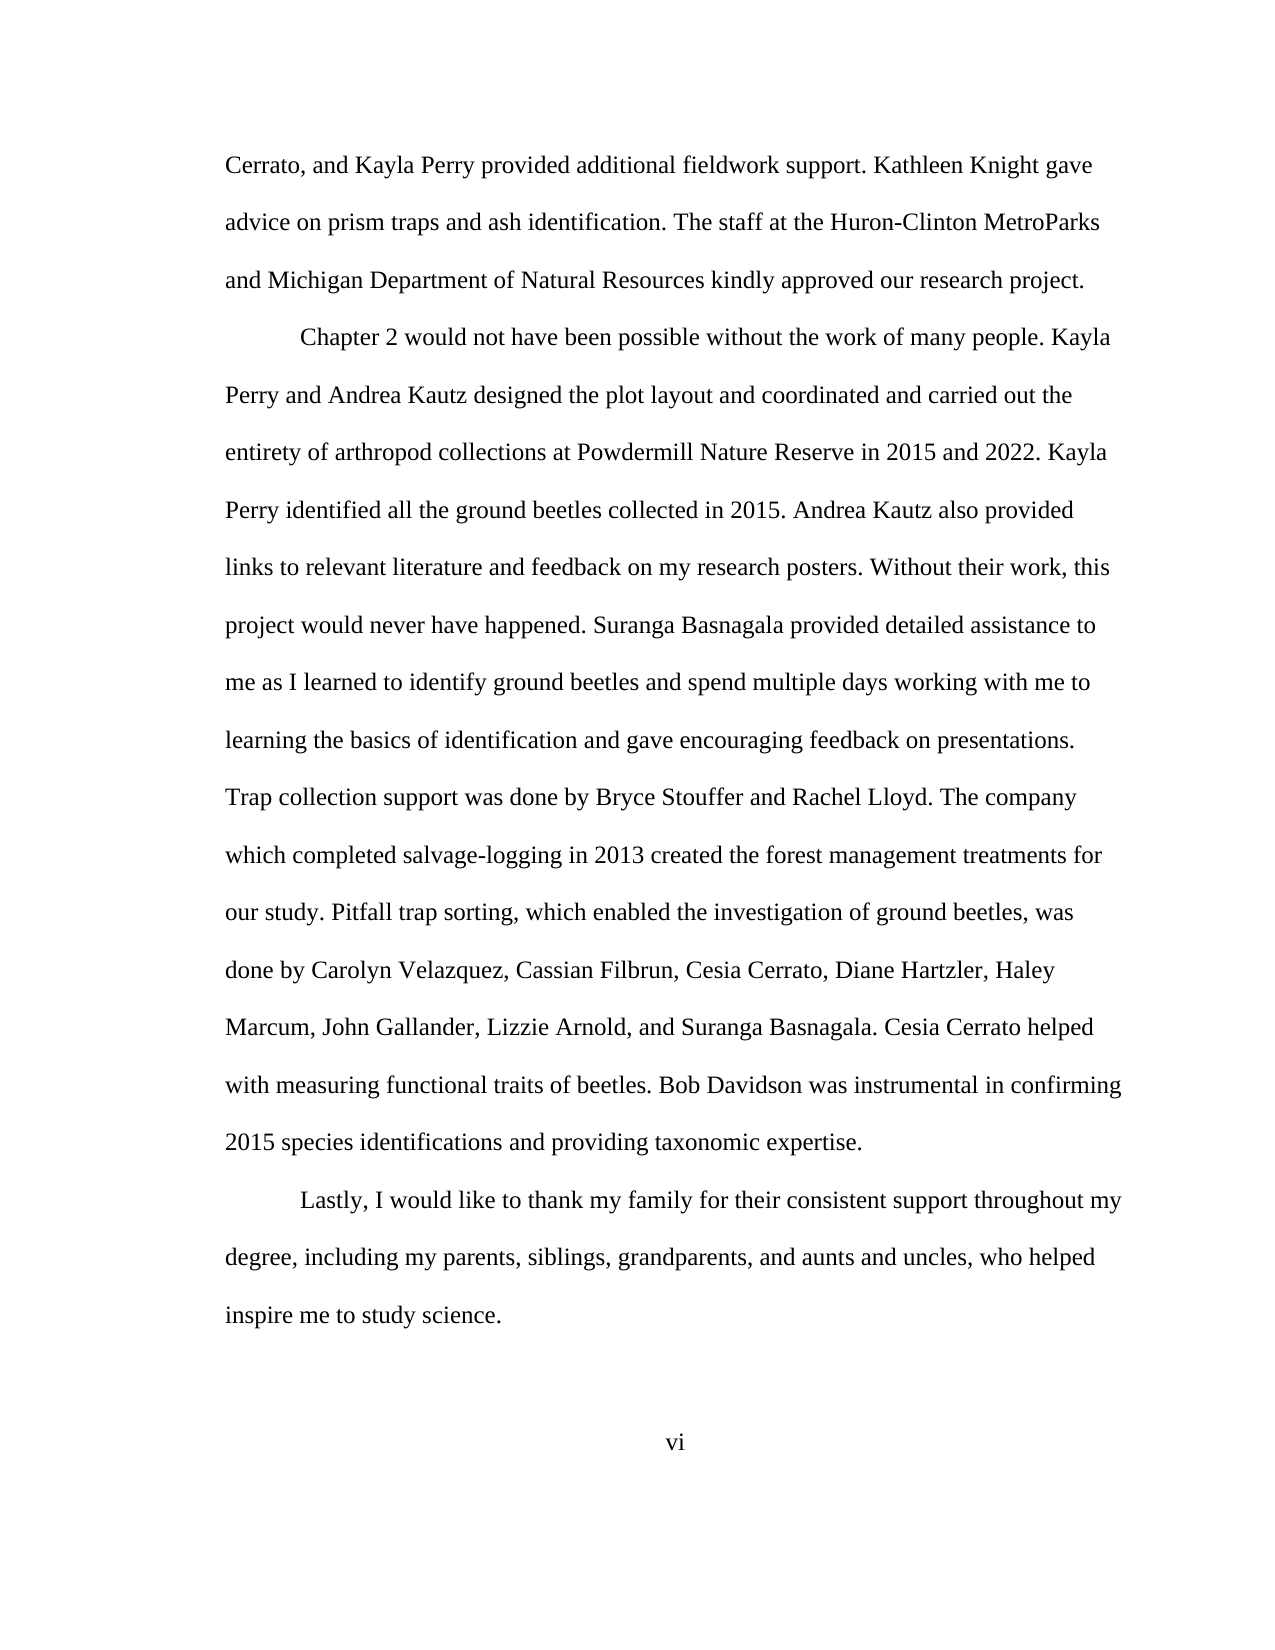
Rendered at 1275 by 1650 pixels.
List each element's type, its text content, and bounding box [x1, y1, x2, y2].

text Lastly, I would like to thank my family for their consistent support throughout my degree, including my parents, siblings, grandparents, and aunts and uncles, who helped inspire me to study science. [225, 1185, 1125, 1329]
text Chapter 2 would not have been possible without the work of many people. Kayla Perry and Andrea Kautz designed the plot layout and coordinated and carried out the entirety of arthropod collections at Powdermill Nature Reserve in 2015 and 2022. Kayla Perry identified all the ground beetles collected in 2015. Andrea Kautz also provided links to relevant literature and feedback on my research posters. Without their work, this project would never have happened. Suranga Basnagala provided detailed assistance to me as I learned to identify ground beetles and spend multiple days working with me to learning the basics of identification and gave encouraging feedback on presentations. Trap collection support was done by Bryce Stouffer and Rachel Lloyd. The company which completed salvage-logging in 2013 created the forest management treatments for our study. Pitfall trap sorting, which enabled the investigation of ground beetles, was done by Carolyn Velazquez, Cassian Filbrun, Cesia Cerrato, Diane Hartzler, Haley Marcum, John Gallander, Lizzie Arnold, and Suranga Basnagala. Cesia Cerrato helped with measuring functional traits of beetles. Bob Davidson was instrumental in confirming 2015 species identifications and providing taxonomic expertise. [225, 322, 1125, 1156]
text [225, 150, 1125, 294]
